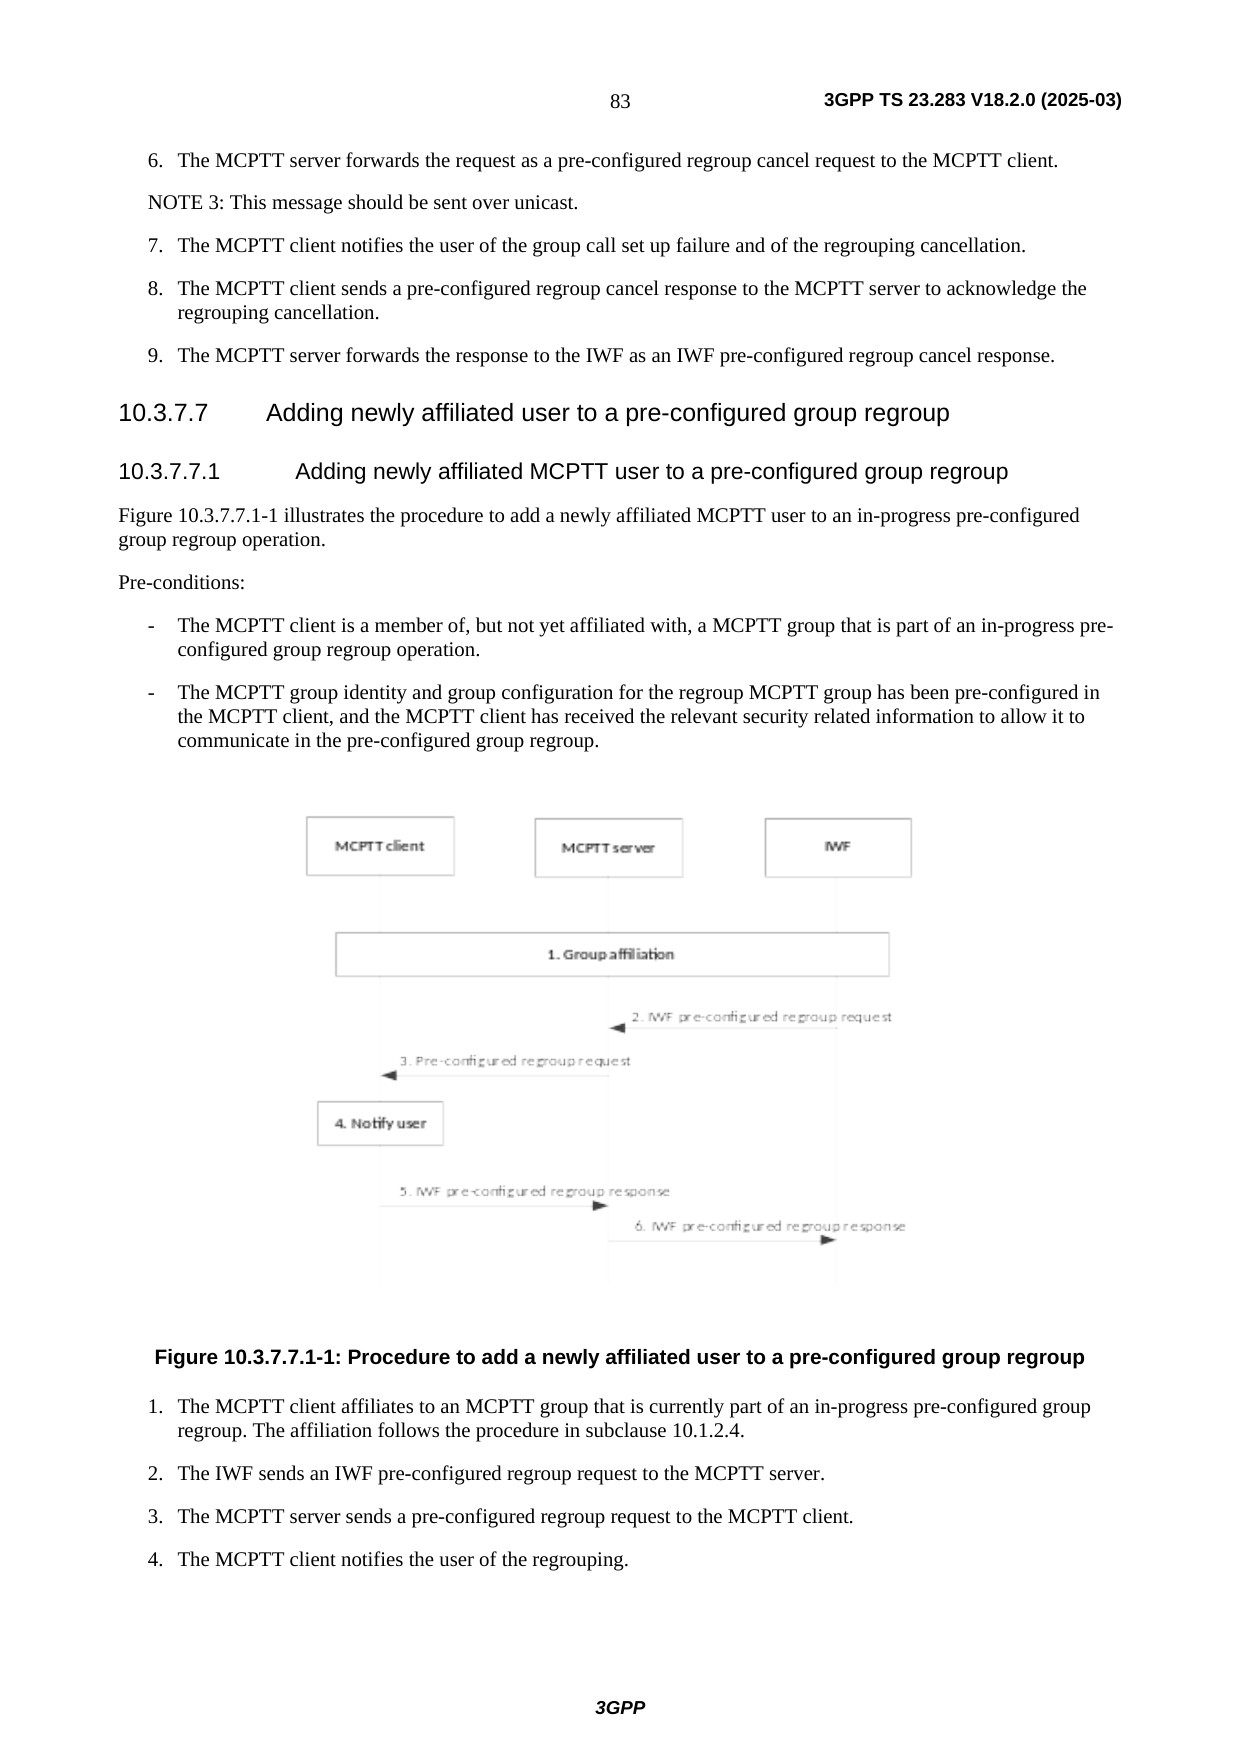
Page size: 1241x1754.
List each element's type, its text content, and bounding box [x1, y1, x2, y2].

text Pre-conditions: [118, 570, 1122, 594]
text 2. The IWF sends an IWF pre-configured regroup request to the MCPTT server. [148, 1461, 1122, 1485]
text Figure 10.3.7.7.1-1: Procedure to add a newly affiliated user to a pre-configured group regroup [118, 1345, 1122, 1369]
text Figure 10.3.7.7.1-1 illustrates the procedure to add a newly affiliated MCPTT user to an in-progress pre-configured group regroup operation. [118, 503, 1122, 551]
text - The MCPTT client is a member of, but not yet affiliated with, a MCPTT group that is part of an in-progress pre-configured group regroup operation. [148, 613, 1122, 661]
text - The MCPTT group identity and group configuration for the regroup MCPTT group has been pre-configured in the MCPTT client, and the MCPTT client has received the relevant security related information to allow it to communicate in the pre-configured group regroup. [148, 680, 1122, 752]
text 9. The MCPTT server forwards the response to the IWF as an IWF pre-configured regroup cancel response. [148, 343, 1122, 367]
text NOTE 3: This message should be sent over unicast. [148, 190, 1122, 214]
text 7. The MCPTT client notifies the user of the group call set up failure and of the regrouping cancellation. [148, 233, 1122, 257]
subtitle 10.3.7.7.1 Adding newly affiliated MCPTT user to a pre-configured group regroup [118, 458, 1122, 484]
text 8. The MCPTT client sends a pre-configured regroup cancel response to the MCPTT server to acknowledge the regrouping cancellation. [148, 276, 1122, 324]
text 1. The MCPTT client affiliates to an MCPTT group that is currently part of an in-progress pre-configured group regroup. The affiliation follows the procedure in subclause 10.1.2.4. [148, 1394, 1122, 1442]
subtitle 10.3.7.7 Adding newly affiliated user to a pre-configured group regroup [118, 398, 1122, 427]
text 4. The MCPTT client notifies the user of the regrouping. [148, 1547, 1122, 1571]
text 3. The MCPTT server sends a pre-configured regroup request to the MCPTT client. [148, 1504, 1122, 1528]
text 6. The MCPTT server forwards the request as a pre-configured regroup cancel request to the MCPTT client. [148, 147, 1122, 172]
